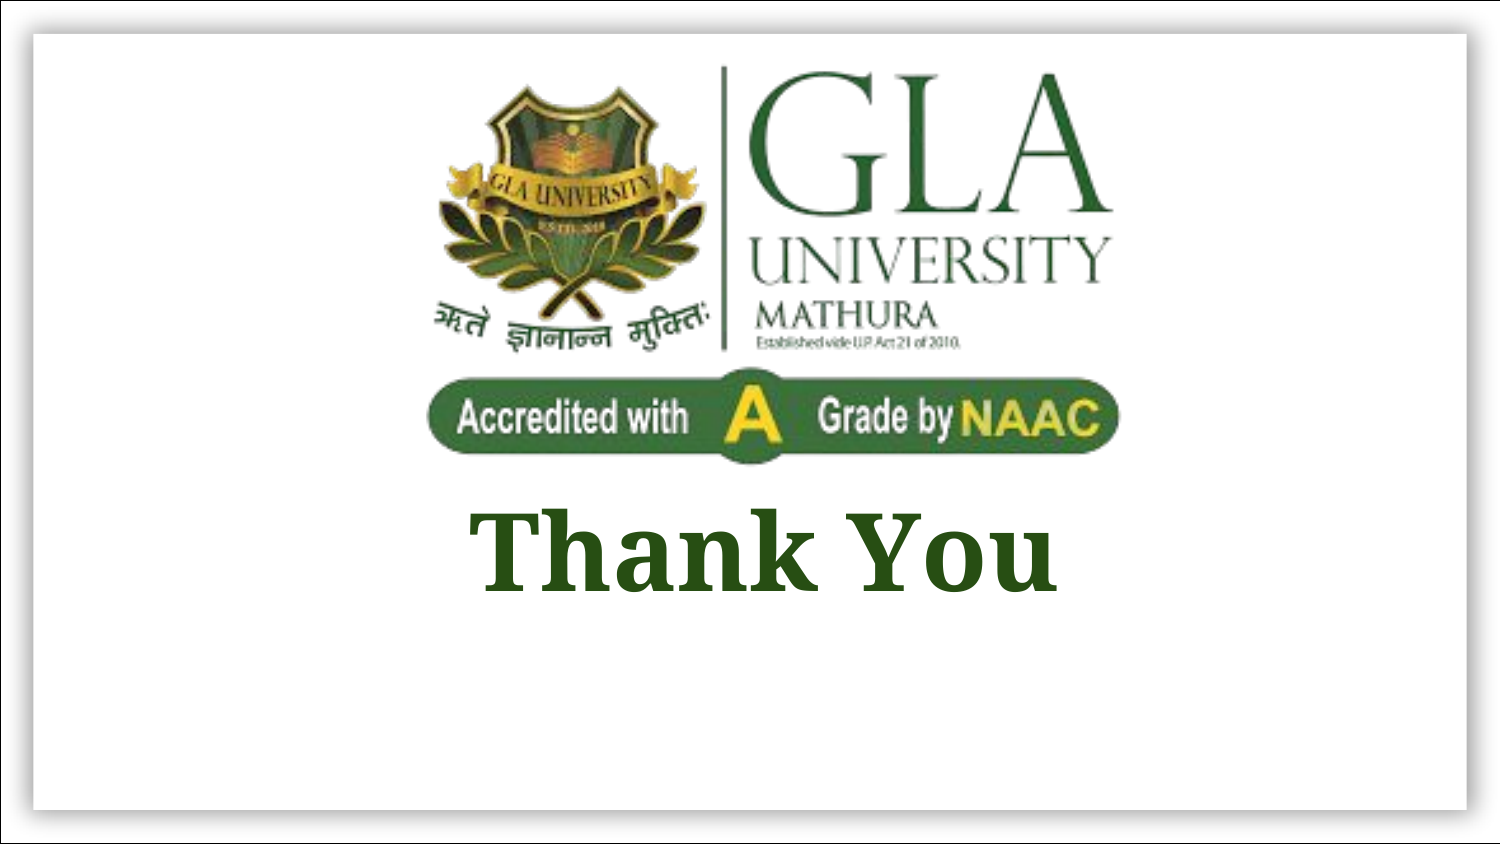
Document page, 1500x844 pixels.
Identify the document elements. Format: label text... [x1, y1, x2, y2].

text Thank You [296, 476, 1233, 623]
picture [1, 1, 1500, 843]
